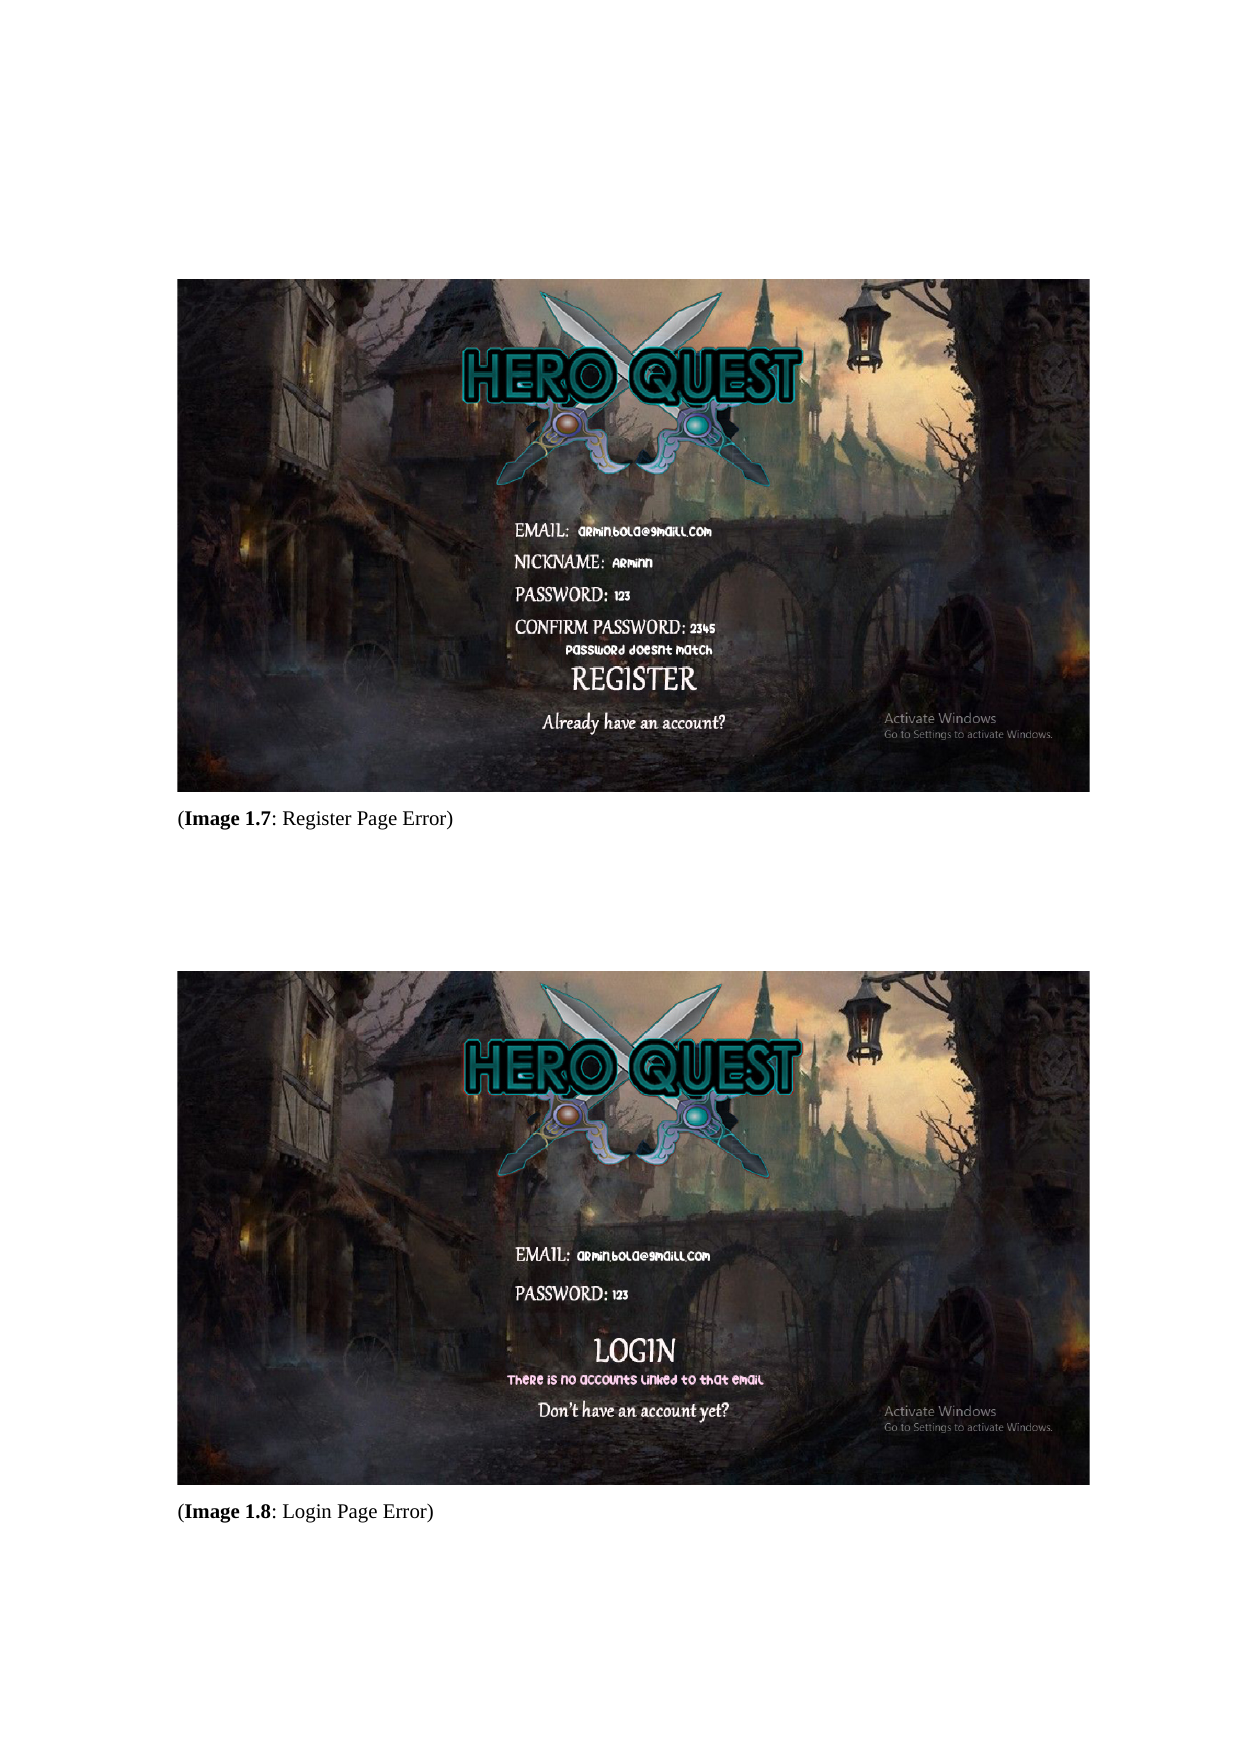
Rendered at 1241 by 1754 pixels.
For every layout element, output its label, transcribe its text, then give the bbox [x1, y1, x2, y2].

picture [177, 279, 1090, 792]
picture [177, 971, 1090, 1485]
text (Image 1.7: Register Page Error) [177, 806, 1090, 830]
text (Image 1.8: Login Page Error) [177, 1498, 1090, 1523]
